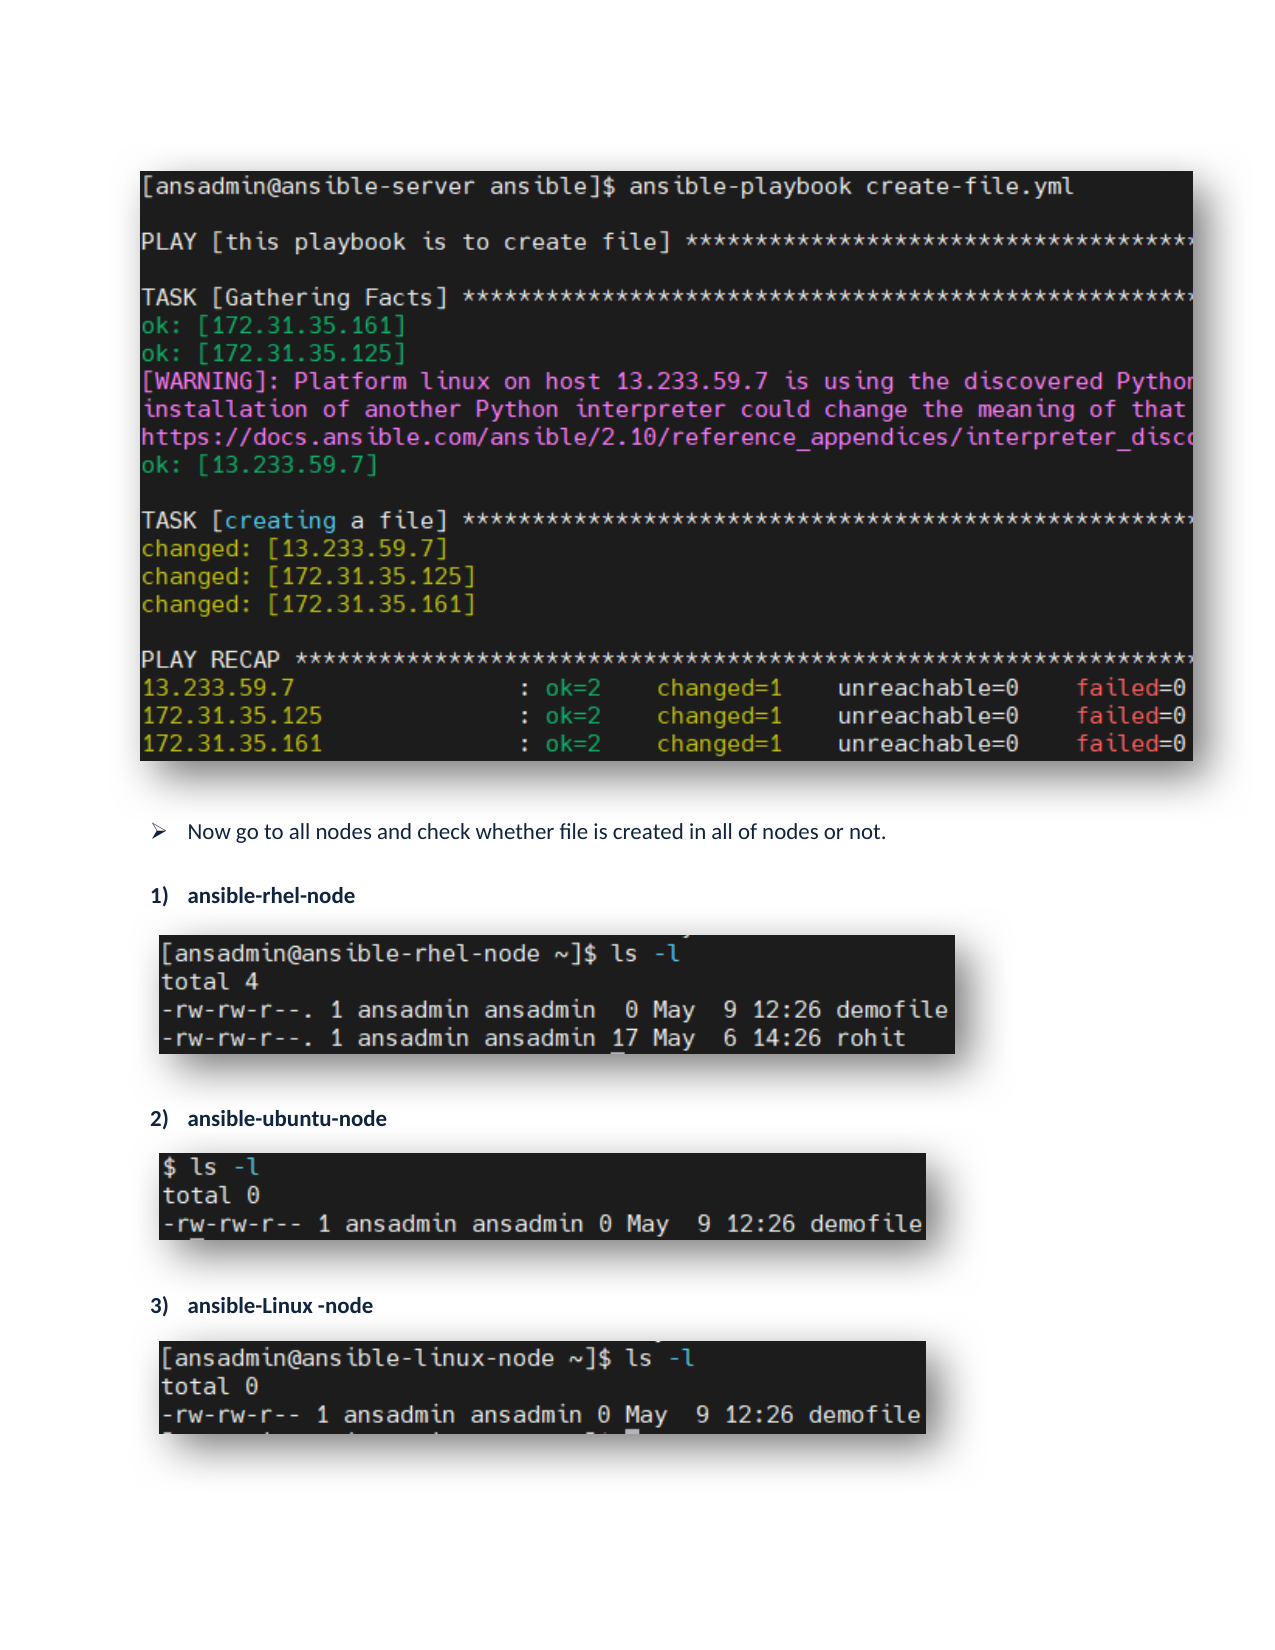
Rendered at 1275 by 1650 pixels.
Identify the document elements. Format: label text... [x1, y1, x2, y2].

list Now go to all nodes and check whether file is created in all of nodes or not. [150, 817, 1050, 845]
list ansible-Linux -node [150, 1292, 1050, 1319]
picture [159, 935, 955, 1054]
picture [159, 1153, 926, 1240]
list ansible-rhel-node [150, 881, 1050, 909]
picture [159, 1341, 926, 1434]
list ansible-ubuntu-node [150, 1104, 1050, 1132]
picture [140, 171, 1193, 761]
